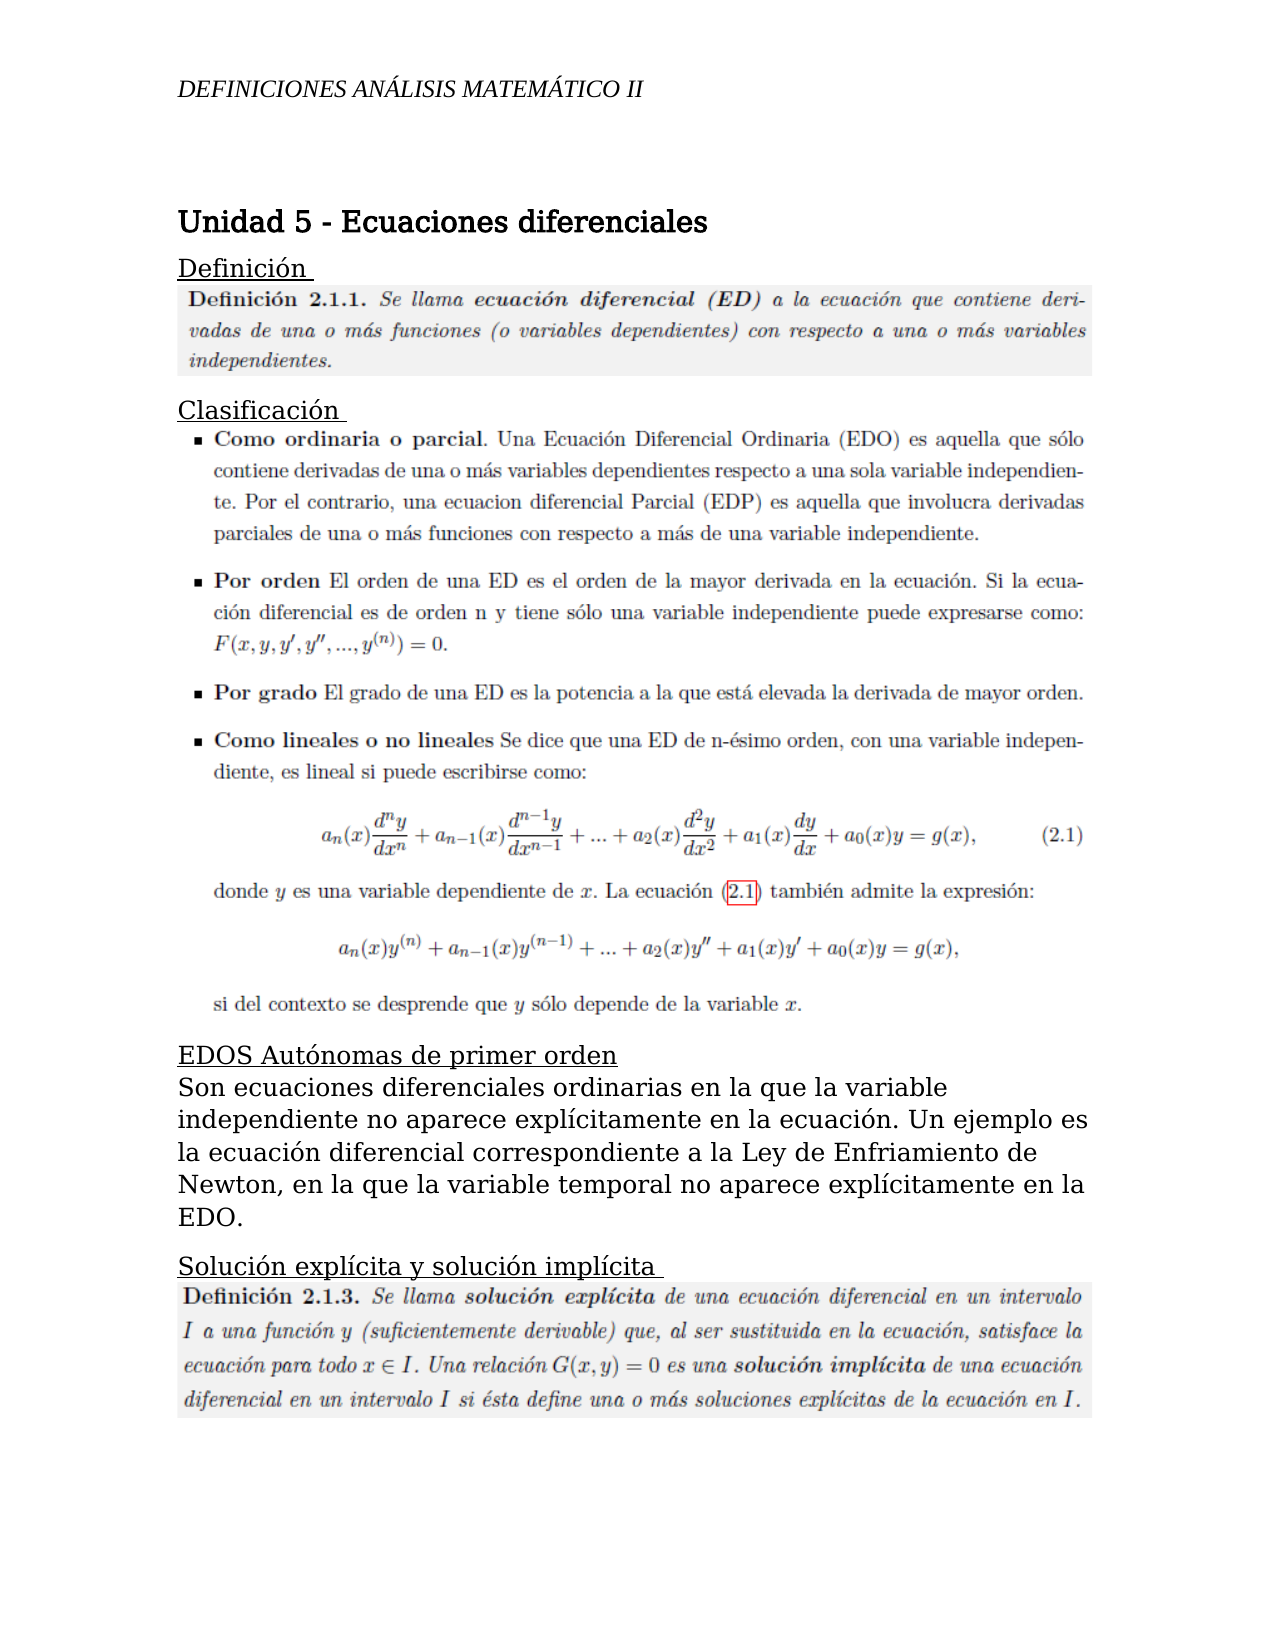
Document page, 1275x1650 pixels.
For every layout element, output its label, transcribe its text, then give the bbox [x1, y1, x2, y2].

subtitle Definición [177, 253, 1098, 283]
subtitle Clasificación [177, 394, 1098, 424]
picture [177, 285, 1093, 376]
subtitle Solución explícita y solución implícita [177, 1250, 1098, 1280]
subtitle Unidad 5 - Ecuaciones diferenciales [177, 203, 1098, 238]
text Son ecuaciones diferenciales ordinarias en la que la variable independiente no aparece explícitamente en la ecuación. Un ejemplo es la ecuación diferencial correspondiente a la Ley de Enfriamiento de Newton, en la que la variable temporal no aparece explícitamente en la EDO. [177, 1072, 1098, 1231]
picture [177, 1282, 1093, 1418]
picture [177, 426, 1098, 1021]
subtitle EDOS Autónomas de primer orden [177, 1039, 1098, 1069]
